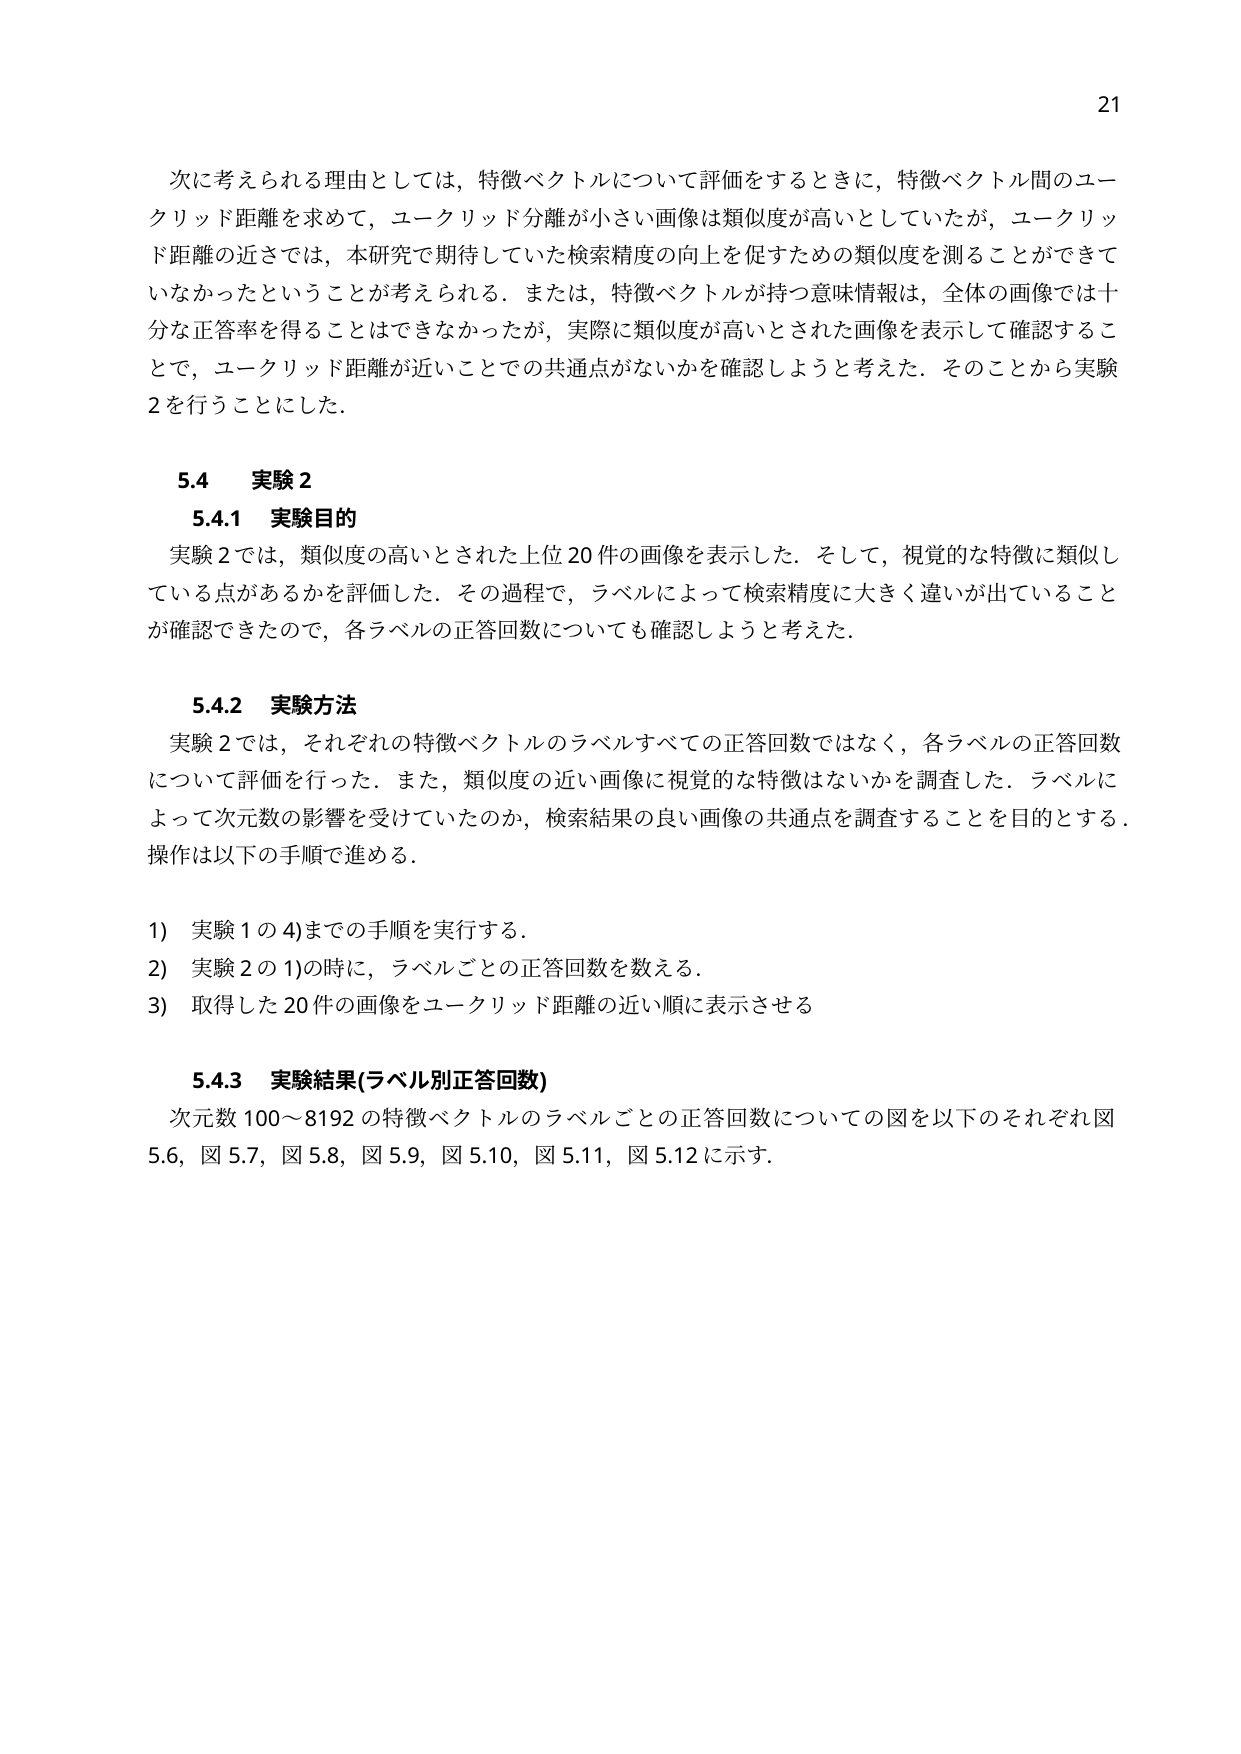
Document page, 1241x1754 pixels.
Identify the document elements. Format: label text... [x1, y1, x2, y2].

list 取得した20件の画像をユークリッド距離の近い順に表示させる [148, 986, 1122, 1023]
subtitle 実験方法 [169, 686, 1100, 723]
list 実験2の1)の時に，ラベルごとの正答回数を数える． [148, 948, 1122, 986]
list 実験1の4)までの手順を実行する． [148, 911, 1122, 948]
subtitle 実験結果(ラベル別正答回数) [169, 1061, 1100, 1098]
text 実験2では，類似度の高いとされた上位20件の画像を表示した．そして，視覚的な特徴に類似している点があるかを評価した．その過程で，ラベルによって検索精度に大きく違いが出ていることが確認できたので，各ラベルの正答回数についても確認しようと考えた． [148, 536, 1122, 648]
subtitle 実験2 [177, 461, 1122, 498]
text 実験2では，それぞれの特徴ベクトルのラベルすべての正答回数ではなく，各ラベルの正答回数について評価を行った．また，類似度の近い画像に視覚的な特徴はないかを調査した．ラベルによって次元数の影響を受けていたのか，検索結果の良い画像の共通点を調査することを目的とする．操作は以下の手順で進める． [148, 723, 1122, 873]
text 次に考えられる理由としては，特徴ベクトルについて評価をするときに，特徴ベクトル間のユークリッド距離を求めて，ユークリッド分離が小さい画像は類似度が高いとしていたが，ユークリッド距離の近さでは，本研究で期待していた検索精度の向上を促すための類似度を測ることができていなかったということが考えられる．または，特徴ベクトルが持つ意味情報は，全体の画像では十分な正答率を得ることはできなかったが，実際に類似度が高いとされた画像を表示して確認することで，ユークリッド距離が近いことでの共通点がないかを確認しようと考えた．そのことから実験2を行うことにした． [148, 161, 1122, 423]
subtitle 実験目的 [169, 498, 1100, 536]
